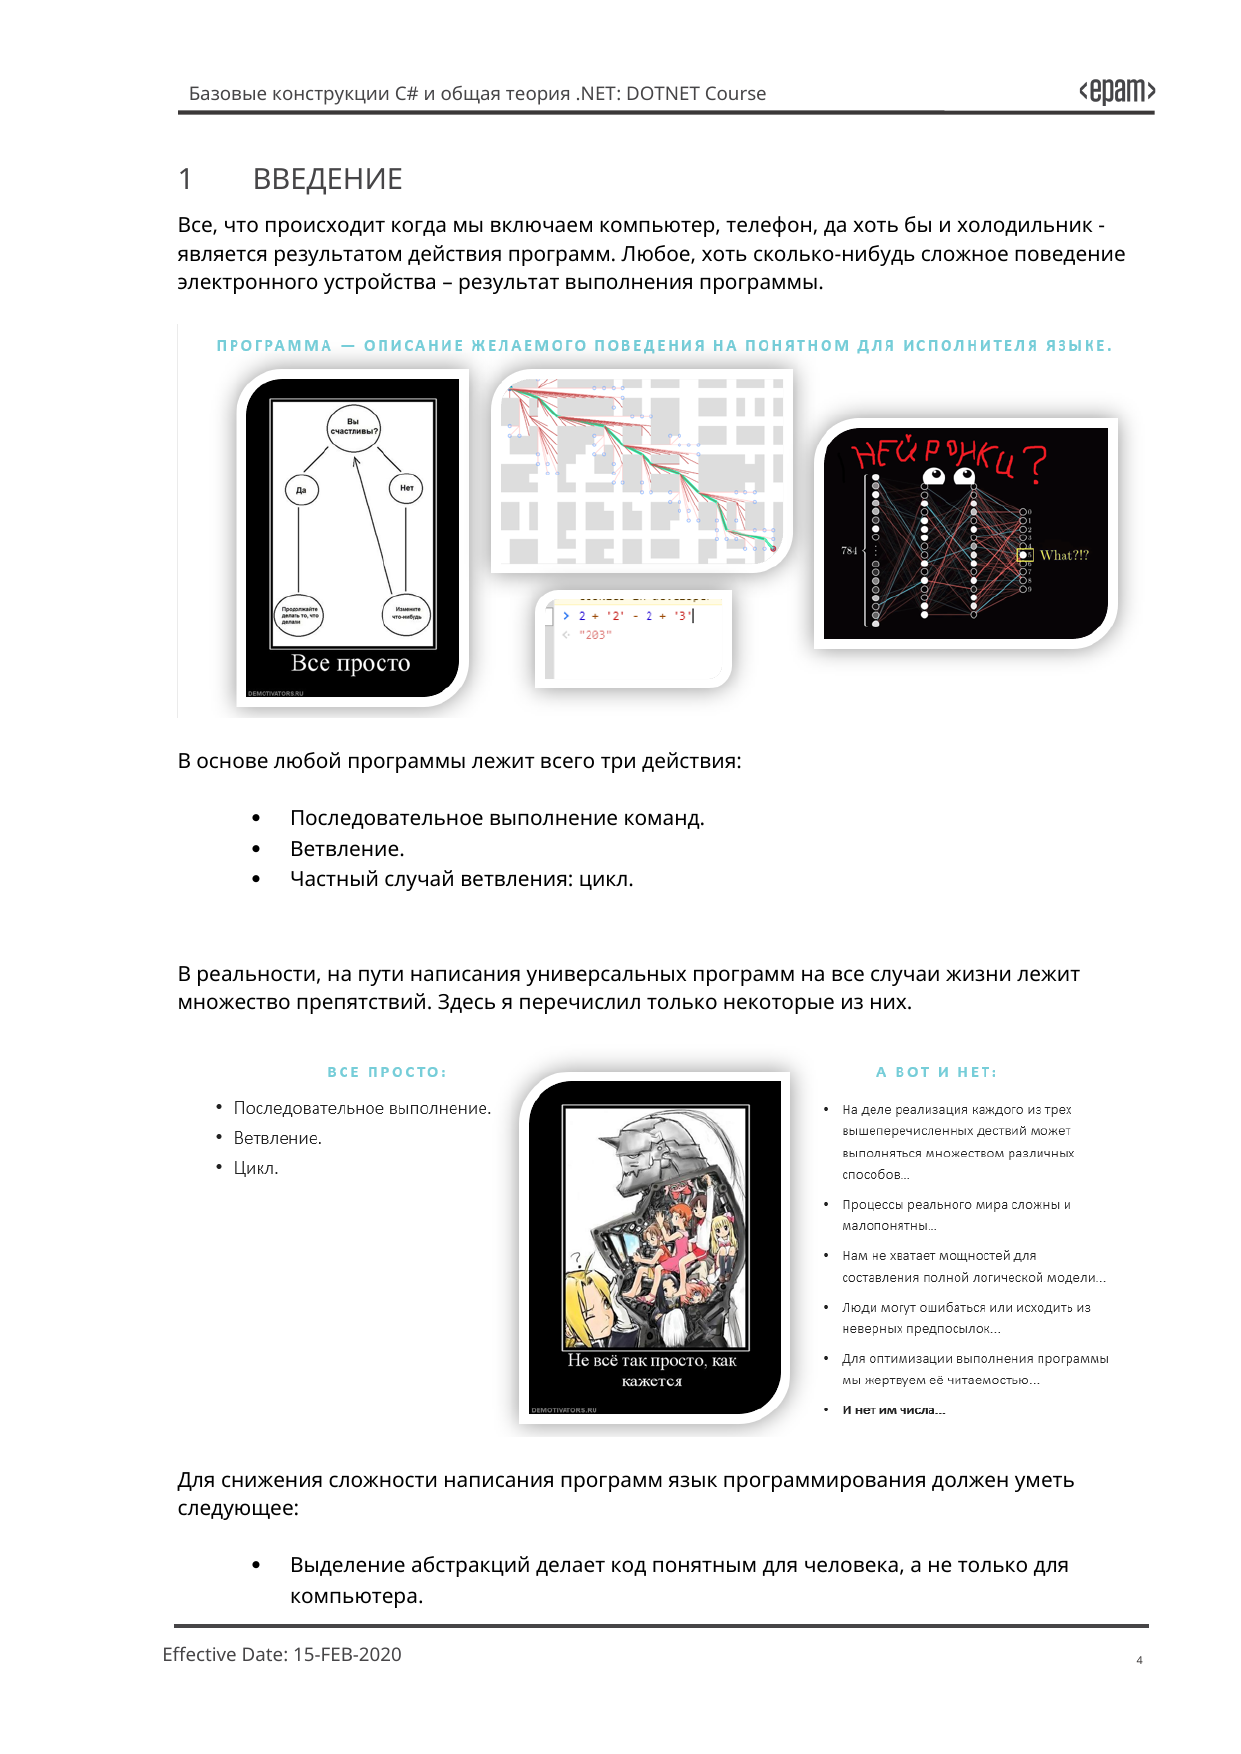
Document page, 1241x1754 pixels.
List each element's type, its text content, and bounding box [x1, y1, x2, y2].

list Ветвление. [252, 834, 1152, 862]
text В основе любой программы лежит всего три действия: [177, 746, 1152, 775]
text Для снижения сложности написания программ язык программирования должен уметь следующее: [177, 1465, 1152, 1522]
text В реальности, на пути написания универсальных программ на все случаи жизни лежит множество препятствий. Здесь я перечислил только некоторые из них. [177, 959, 1152, 1016]
list Выделение абстракций делает код понятным для человека, а не только для компьютера. [252, 1550, 1152, 1609]
subtitle Введение [177, 158, 1152, 198]
picture [177, 1044, 1152, 1437]
list Частный случай ветвления: цикл. [252, 864, 1152, 893]
text Все, что происходит когда мы включаем компьютер, телефон, да хоть бы и холодильник - является результатом действия программ. Любое, хоть сколько-нибудь сложное поведение электронного устройства – результат выполнения программы. [177, 210, 1152, 296]
list Последовательное выполнение команд. [252, 803, 1152, 832]
picture [177, 324, 1152, 718]
